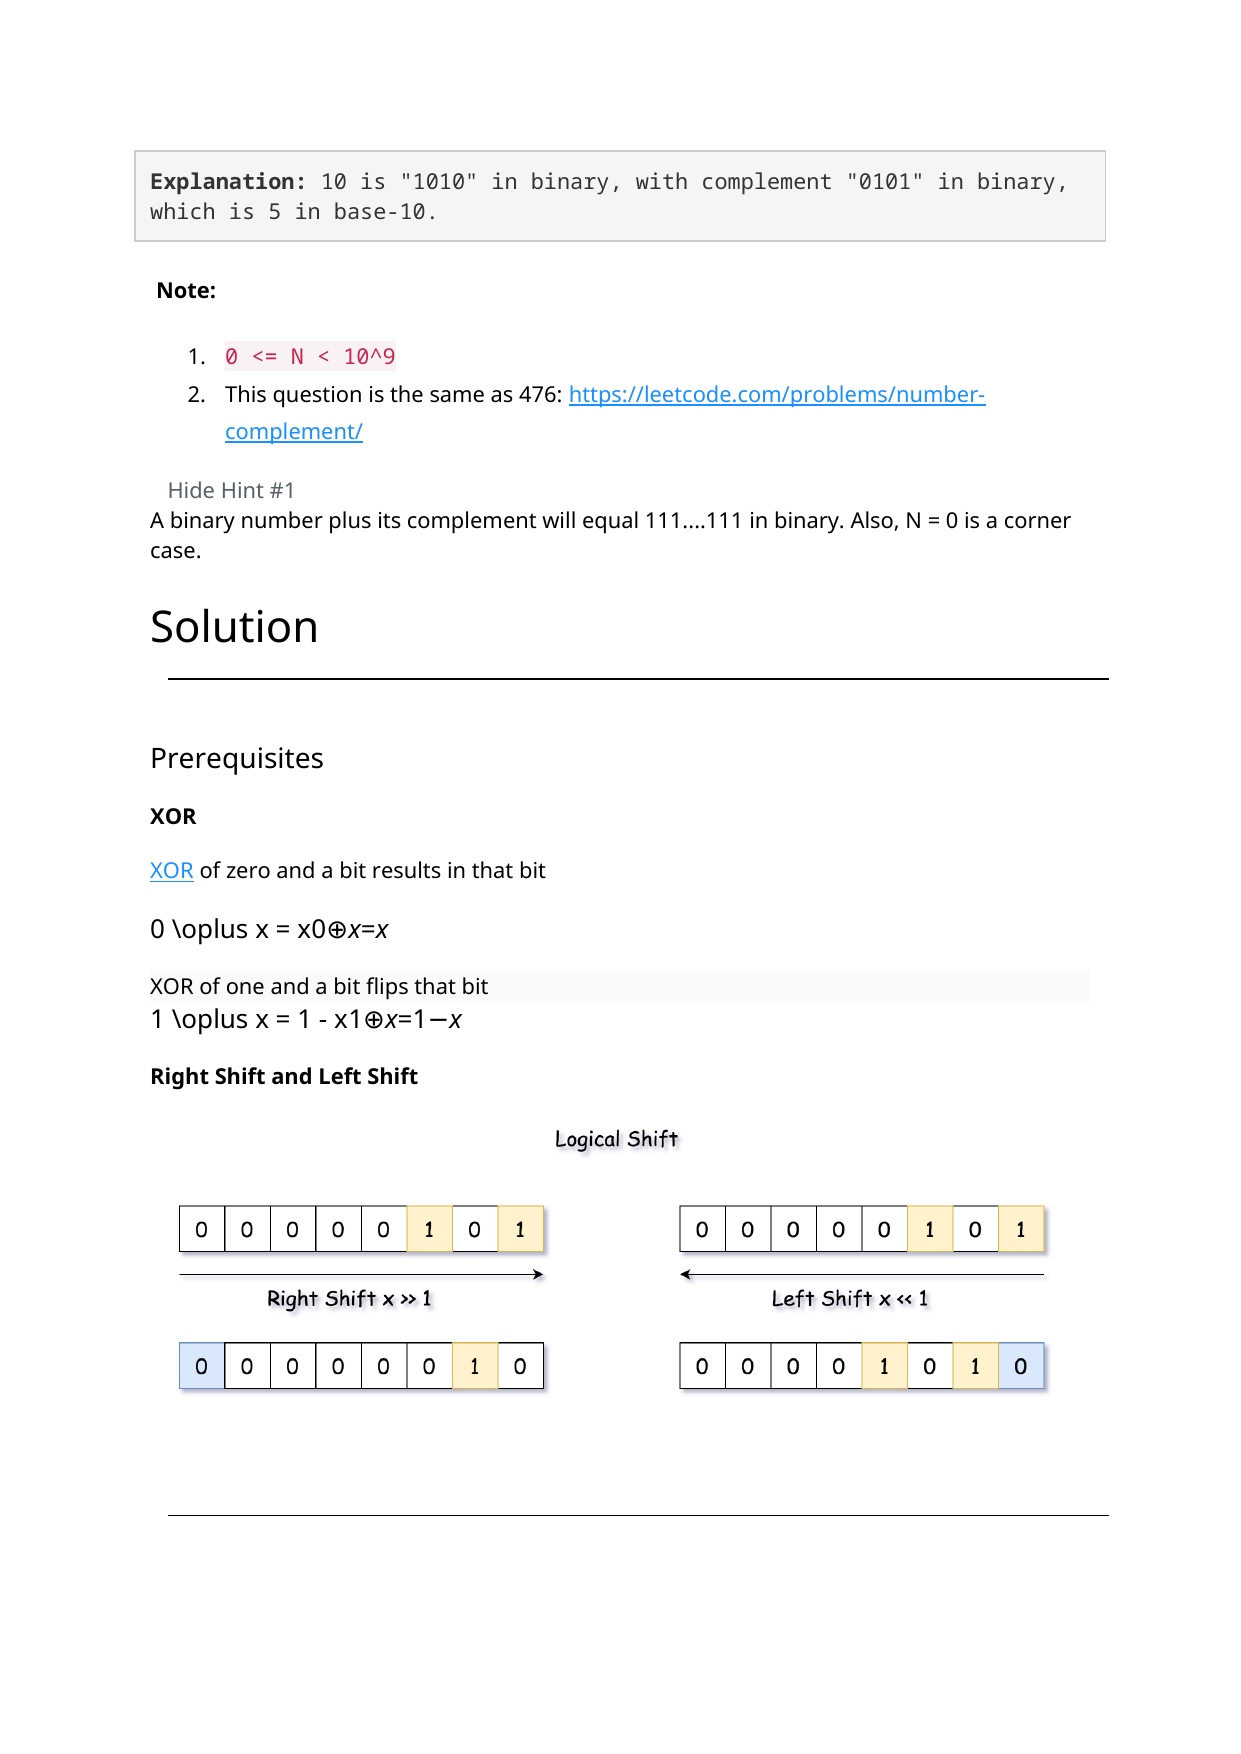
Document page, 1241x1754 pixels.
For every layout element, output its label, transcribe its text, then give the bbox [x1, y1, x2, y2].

text Note: [150, 267, 1090, 304]
text XOR of zero and a bit results in that bit [150, 855, 1090, 885]
text 0 \oplus x = x0⊕x=x [150, 910, 1090, 946]
text A binary number plus its complement will equal 111....111 in binary. Also, N = 0 is a corner case. [150, 505, 1090, 564]
text XOR [150, 801, 1090, 830]
text Hide Hint #1 [150, 475, 1090, 505]
list This question is the same as 476: https://leetcode.com/problems/number-complement/ [187, 371, 1090, 446]
text Right Shift and Left Shift [150, 1061, 1090, 1091]
text Explanation: 10 is "1010" in binary, with complement "0101" in binary, which is 5 in base-10. [136, 152, 1105, 240]
text 1 \oplus x = 1 - x1⊕x=1−x [150, 1001, 1090, 1036]
list 0 <= N < 10^9 [187, 333, 1090, 371]
picture [150, 1115, 1091, 1416]
text XOR of one and a bit flips that bit [150, 971, 1090, 1001]
subtitle Prerequisites [150, 739, 1090, 777]
subtitle Solution [150, 596, 1090, 655]
